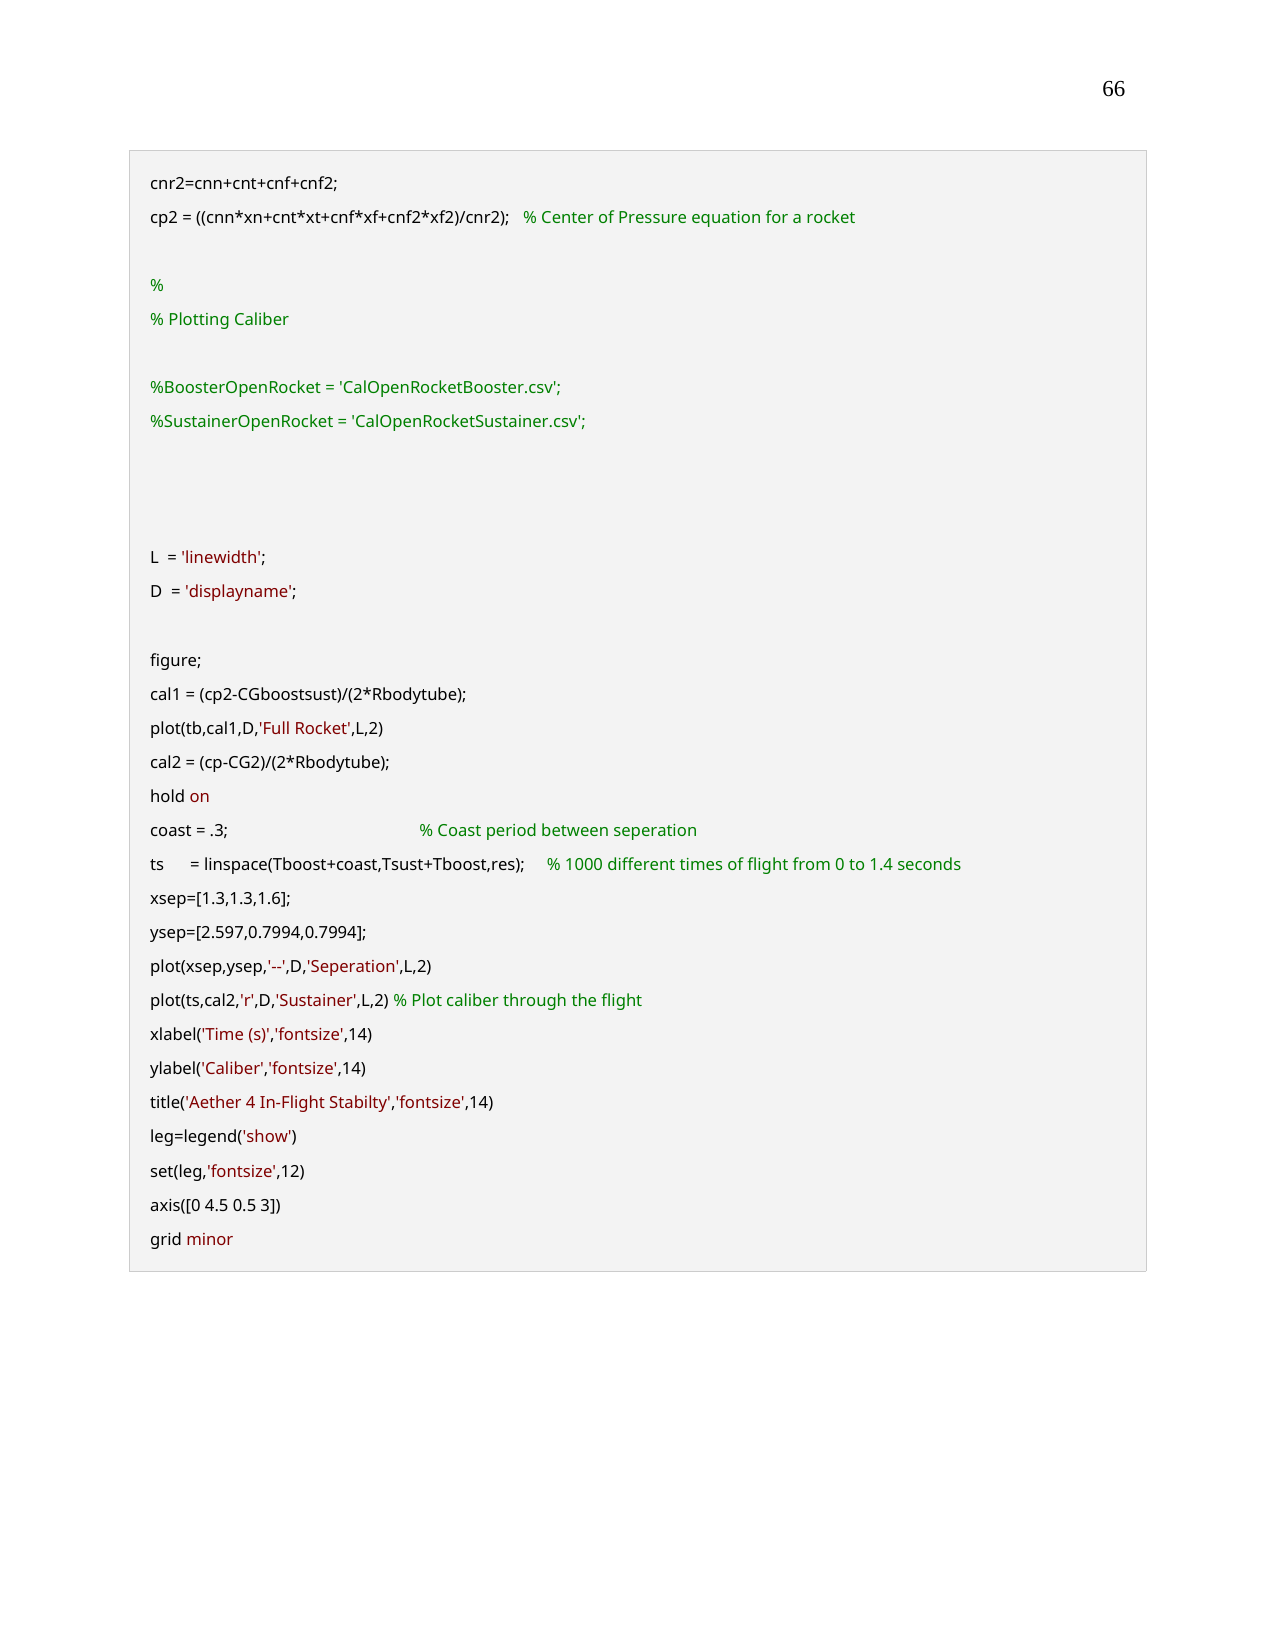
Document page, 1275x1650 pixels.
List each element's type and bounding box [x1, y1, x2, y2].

text [130, 151, 1146, 1271]
